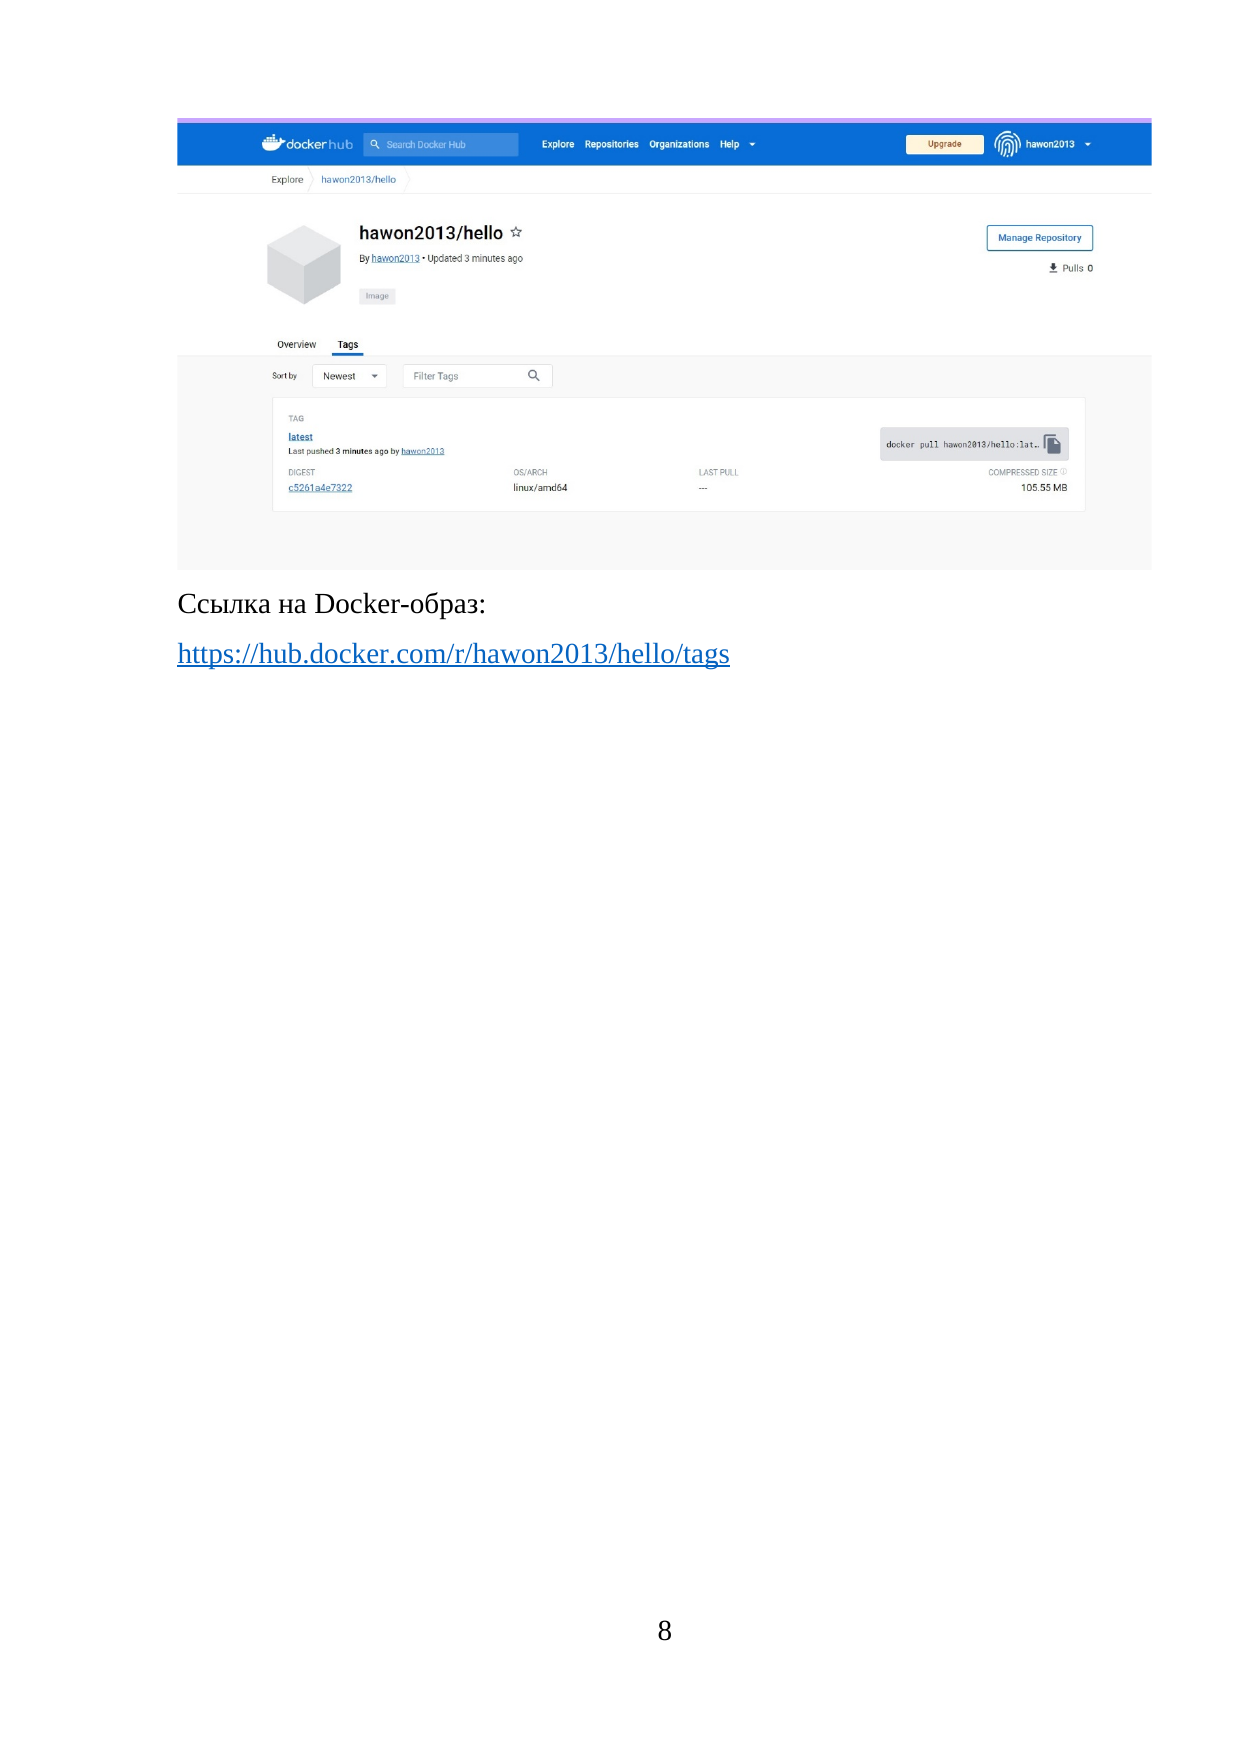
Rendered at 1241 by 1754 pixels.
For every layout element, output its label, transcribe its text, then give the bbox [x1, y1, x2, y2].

text Ссылка на Docker-образ: [177, 586, 1152, 619]
text https://hub.docker.com/r/hawon2013/hello/tags [177, 636, 1152, 670]
picture [177, 118, 1152, 570]
